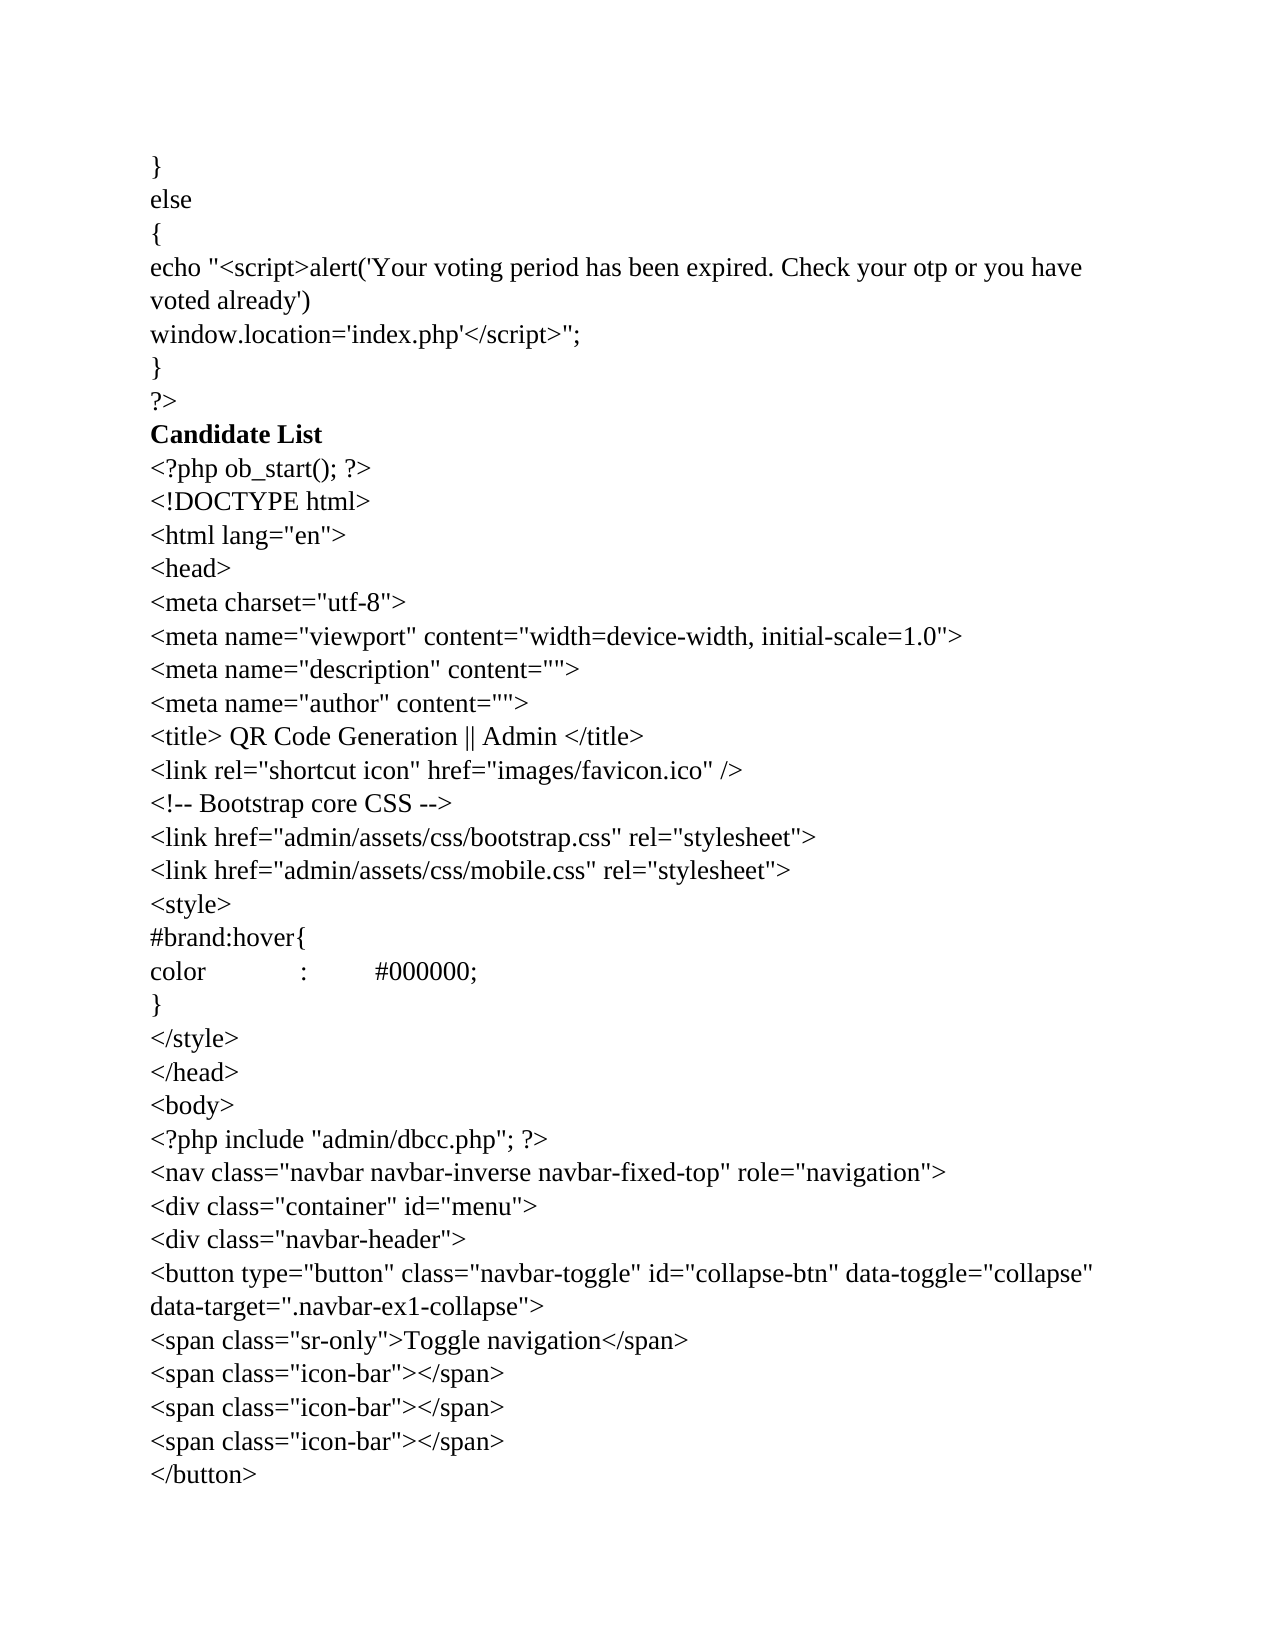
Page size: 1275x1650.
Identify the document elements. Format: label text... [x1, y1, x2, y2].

text <style> [150, 888, 1125, 919]
text } [150, 150, 1125, 181]
text <span class="icon-bar"></span> [150, 1357, 1125, 1389]
text <!-- Bootstrap core CSS --> [150, 787, 1125, 818]
text else [150, 183, 1125, 215]
text <span class="icon-bar"></span> [150, 1424, 1125, 1456]
text echo "<script>alert('Your voting period has been expired. Check your otp or you have voted already') [150, 251, 1125, 315]
text <span class="icon-bar"></span> [150, 1391, 1125, 1422]
text color : #000000; [150, 955, 1125, 986]
text Candidate List [150, 418, 1125, 449]
text ?> [150, 385, 1125, 416]
text <html lang="en"> [150, 519, 1125, 550]
text <span class="sr-only">Toggle navigation</span> [150, 1324, 1125, 1355]
text <link href="admin/assets/css/mobile.css" rel="stylesheet"> [150, 854, 1125, 886]
text <nav class="navbar navbar-inverse navbar-fixed-top" role="navigation"> [150, 1156, 1125, 1187]
text window.location='index.php'</script>"; [150, 318, 1125, 349]
text <meta name="viewport" content="width=device-width, initial-scale=1.0"> [150, 619, 1125, 651]
text <link href="admin/assets/css/bootstrap.css" rel="stylesheet"> [150, 821, 1125, 852]
text <meta charset="utf-8"> [150, 586, 1125, 617]
text </head> [150, 1056, 1125, 1087]
text </button> [150, 1458, 1125, 1489]
text <body> [150, 1089, 1125, 1120]
text <head> [150, 552, 1125, 584]
text <meta name="description" content=""> [150, 653, 1125, 684]
text } [150, 351, 1125, 382]
text } [150, 988, 1125, 1020]
text <title> QR Code Generation || Admin </title> [150, 720, 1125, 751]
text <!DOCTYPE html> [150, 485, 1125, 517]
text <?php include "admin/dbcc.php"; ?> [150, 1123, 1125, 1154]
text <meta name="author" content=""> [150, 687, 1125, 718]
text <link rel="shortcut icon" href="images/favicon.ico" /> [150, 754, 1125, 785]
text { [150, 217, 1125, 248]
text <button type="button" class="navbar-toggle" id="collapse-btn" data-toggle="collapse" data-target=".navbar-ex1-collapse"> [150, 1257, 1125, 1322]
text <?php ob_start(); ?> [150, 452, 1125, 483]
text #brand:hover{ [150, 921, 1125, 953]
text </style> [150, 1022, 1125, 1053]
text <div class="container" id="menu"> [150, 1190, 1125, 1221]
text <div class="navbar-header"> [150, 1223, 1125, 1254]
